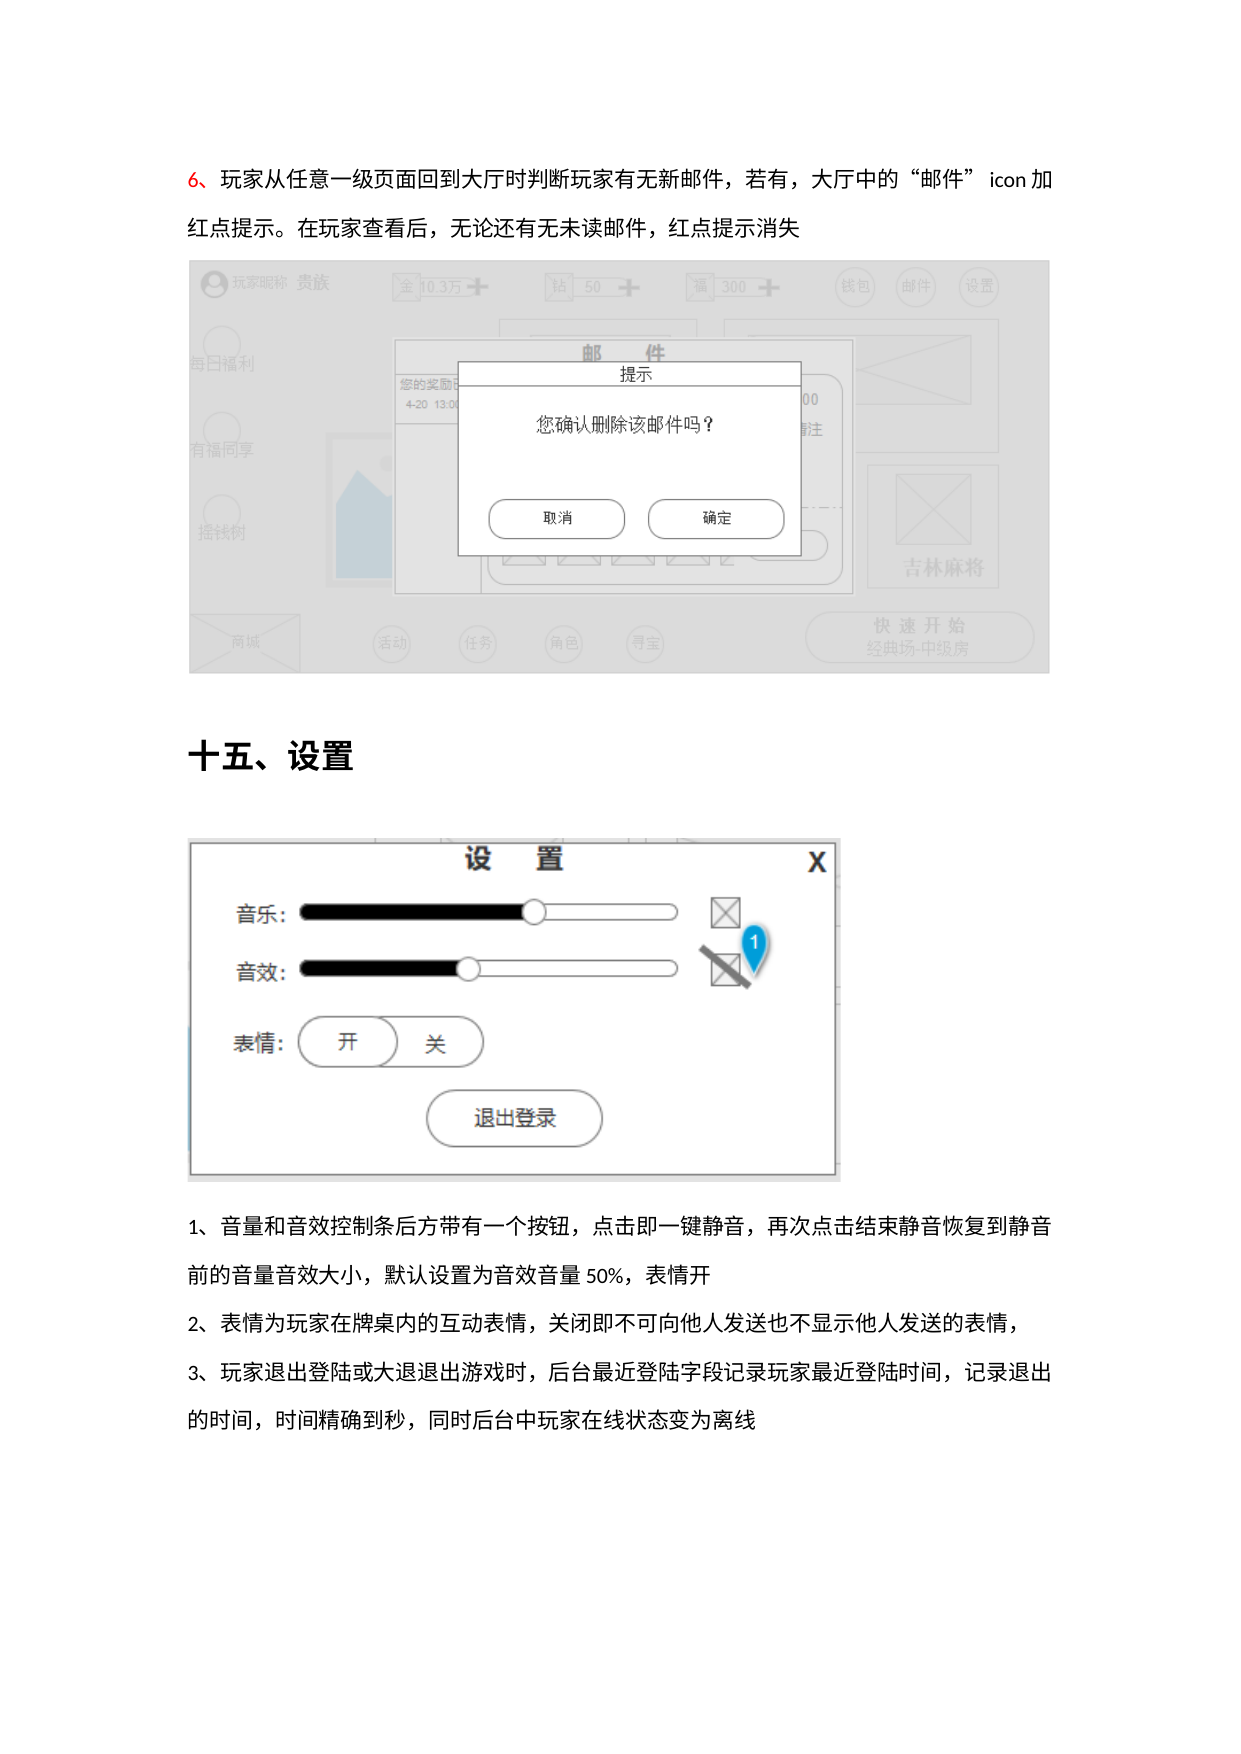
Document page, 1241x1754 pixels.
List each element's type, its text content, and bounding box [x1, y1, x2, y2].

list 玩家从任意一级页面回到大厅时判断玩家有无新邮件，若有，大厅中的“邮件”icon加红点提示。在玩家查看后，无论还有无未读邮件，红点提示消失 [187, 162, 1053, 243]
picture [187, 838, 841, 1182]
list 表情为玩家在牌桌内的互动表情，关闭即不可向他人发送也不显示他人发送的表情， [187, 1306, 1053, 1338]
list 音量和音效控制条后方带有一个按钮，点击即一键静音，再次点击结束静音恢复到静音前的音量音效大小，默认设置为音效音量50%，表情开 [187, 1209, 1053, 1290]
subtitle 十五、设置 [187, 722, 1053, 787]
picture [187, 259, 1053, 677]
list 玩家退出登陆或大退退出游戏时，后台最近登陆字段记录玩家最近登陆时间，记录退出的时间，时间精确到秒，同时后台中玩家在线状态变为离线 [187, 1354, 1053, 1436]
